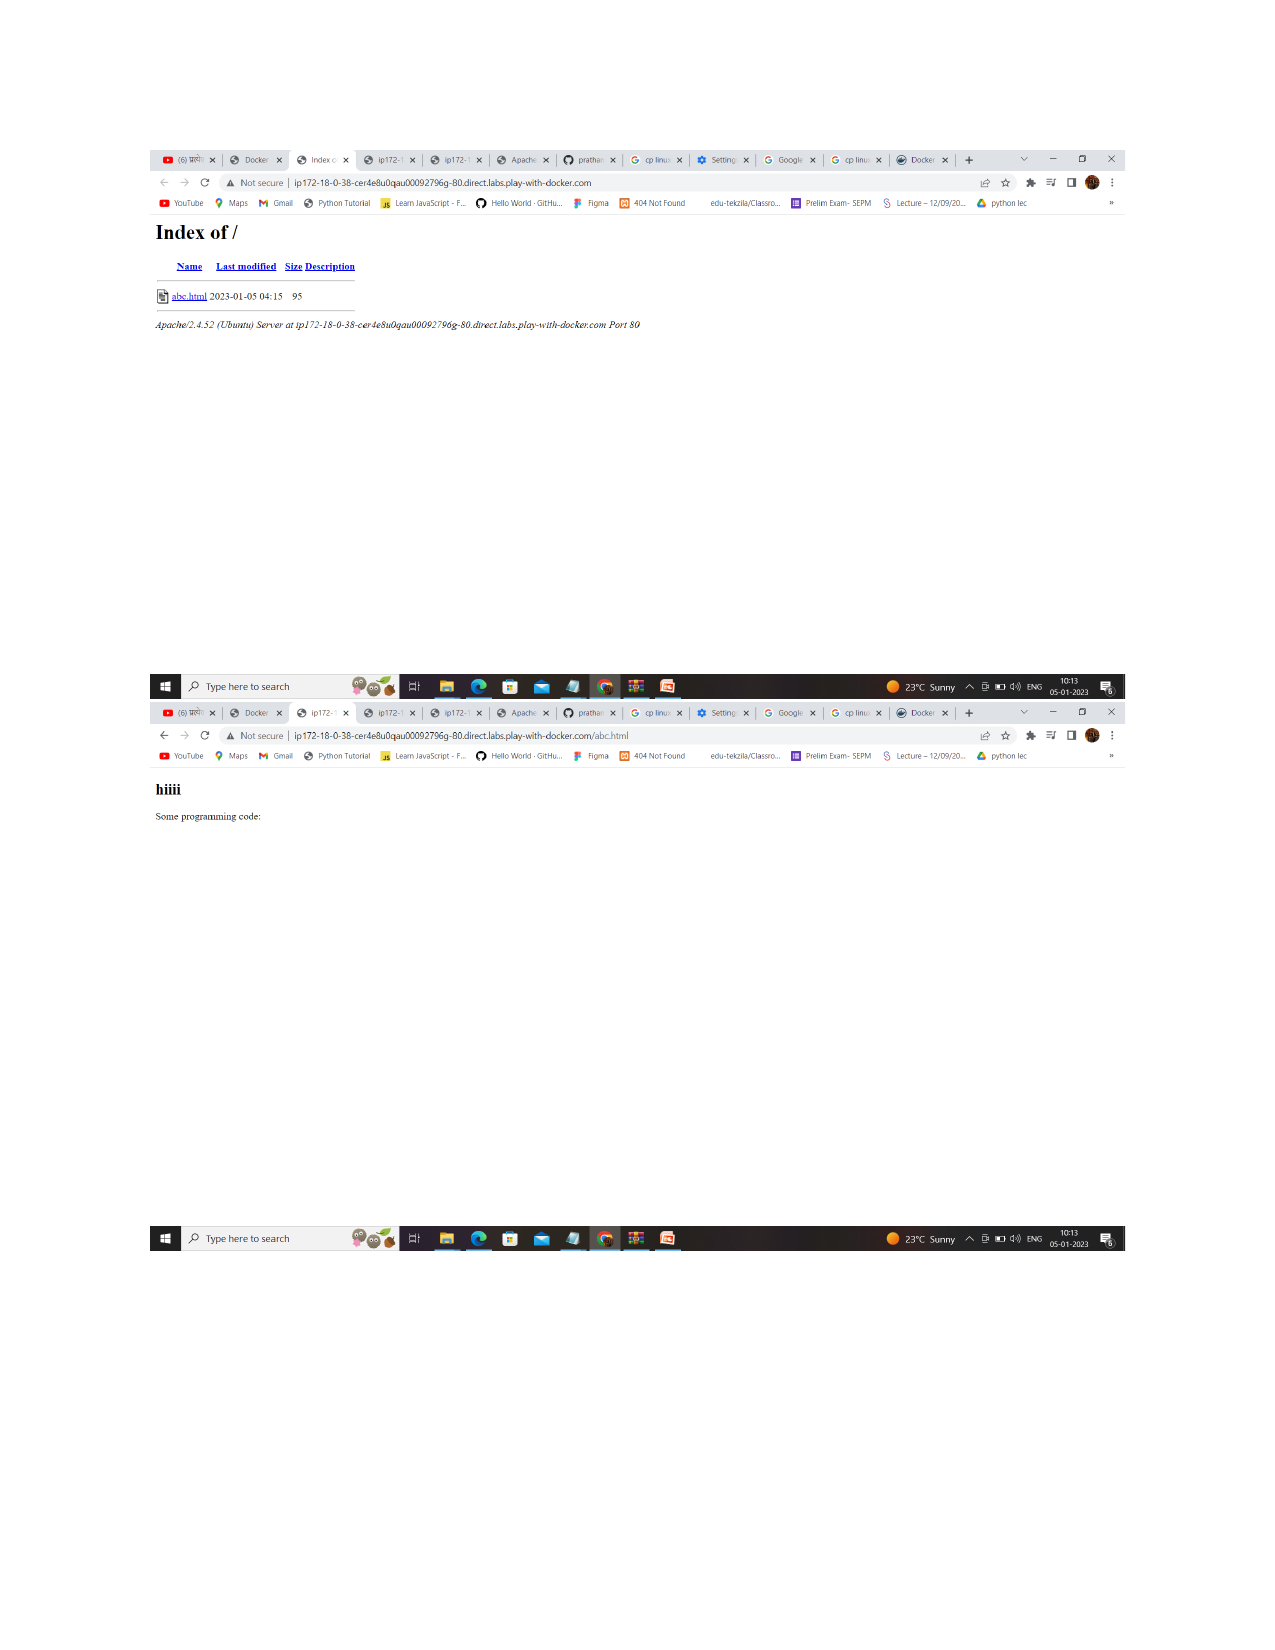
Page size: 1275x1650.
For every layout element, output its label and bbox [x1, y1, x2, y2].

picture [150, 150, 1125, 699]
picture [150, 702, 1125, 1251]
